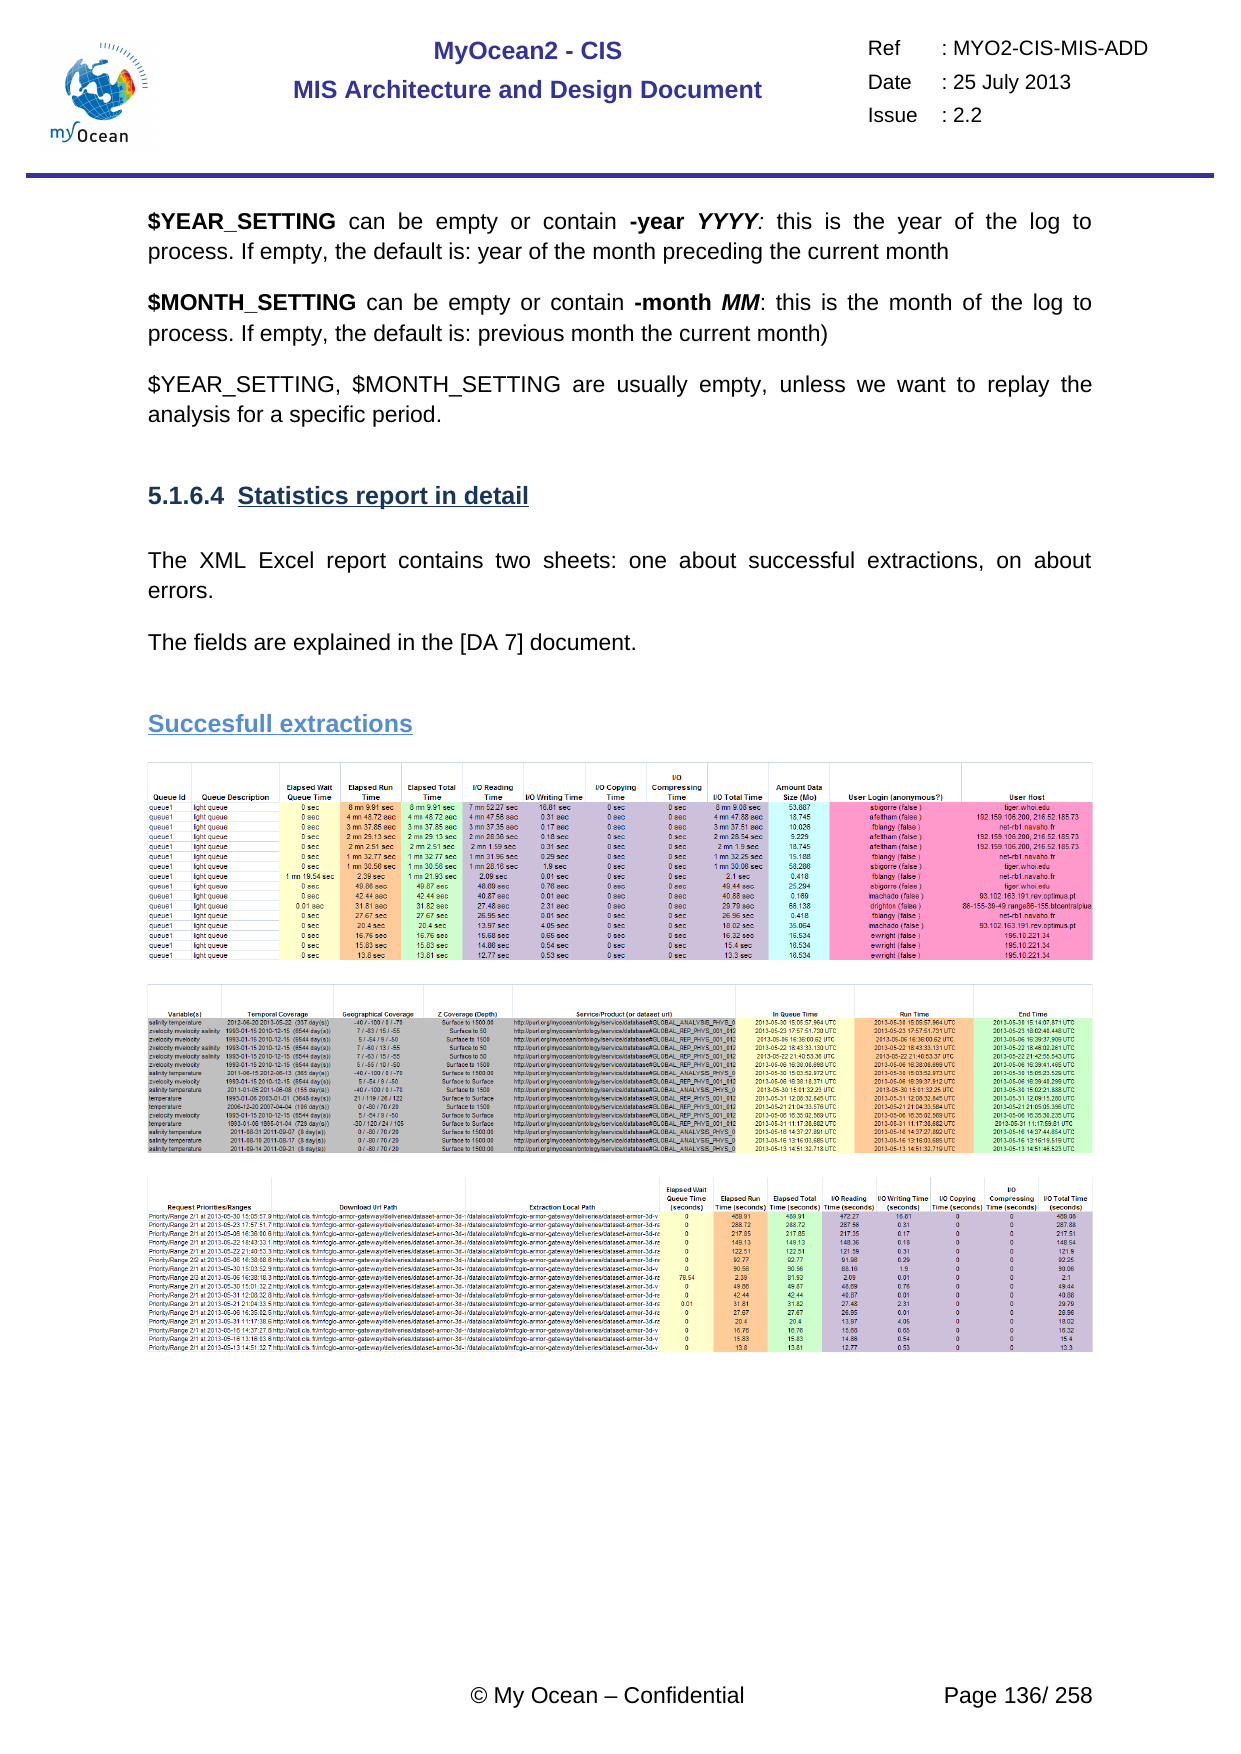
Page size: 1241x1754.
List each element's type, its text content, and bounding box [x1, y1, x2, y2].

subtitle Succesfull extractions [148, 709, 1092, 737]
text $YEAR_SETTING, $MONTH_SETTING are usually empty, unless we want to replay the analysis for a specific period. [148, 371, 1092, 427]
text $MONTH_SETTING can be empty or contain -month MM: this is the month of the log to process. If empty, the default is: previous month the current month) [148, 289, 1092, 346]
text $YEAR_SETTING can be empty or contain -year YYYY: this is the year of the log to process. If empty, the default is: year of the month preceding the current month [148, 208, 1092, 265]
text The XML Excel report contains two sheets: one about successful extractions, on about errors. [148, 547, 1092, 604]
picture [37, 35, 158, 153]
subtitle Statistics report in detail [148, 481, 1092, 510]
picture [147, 762, 1093, 960]
text The fields are explained in the [DA 7] document. [148, 628, 1092, 655]
picture [147, 1177, 1093, 1352]
picture [147, 984, 1093, 1153]
